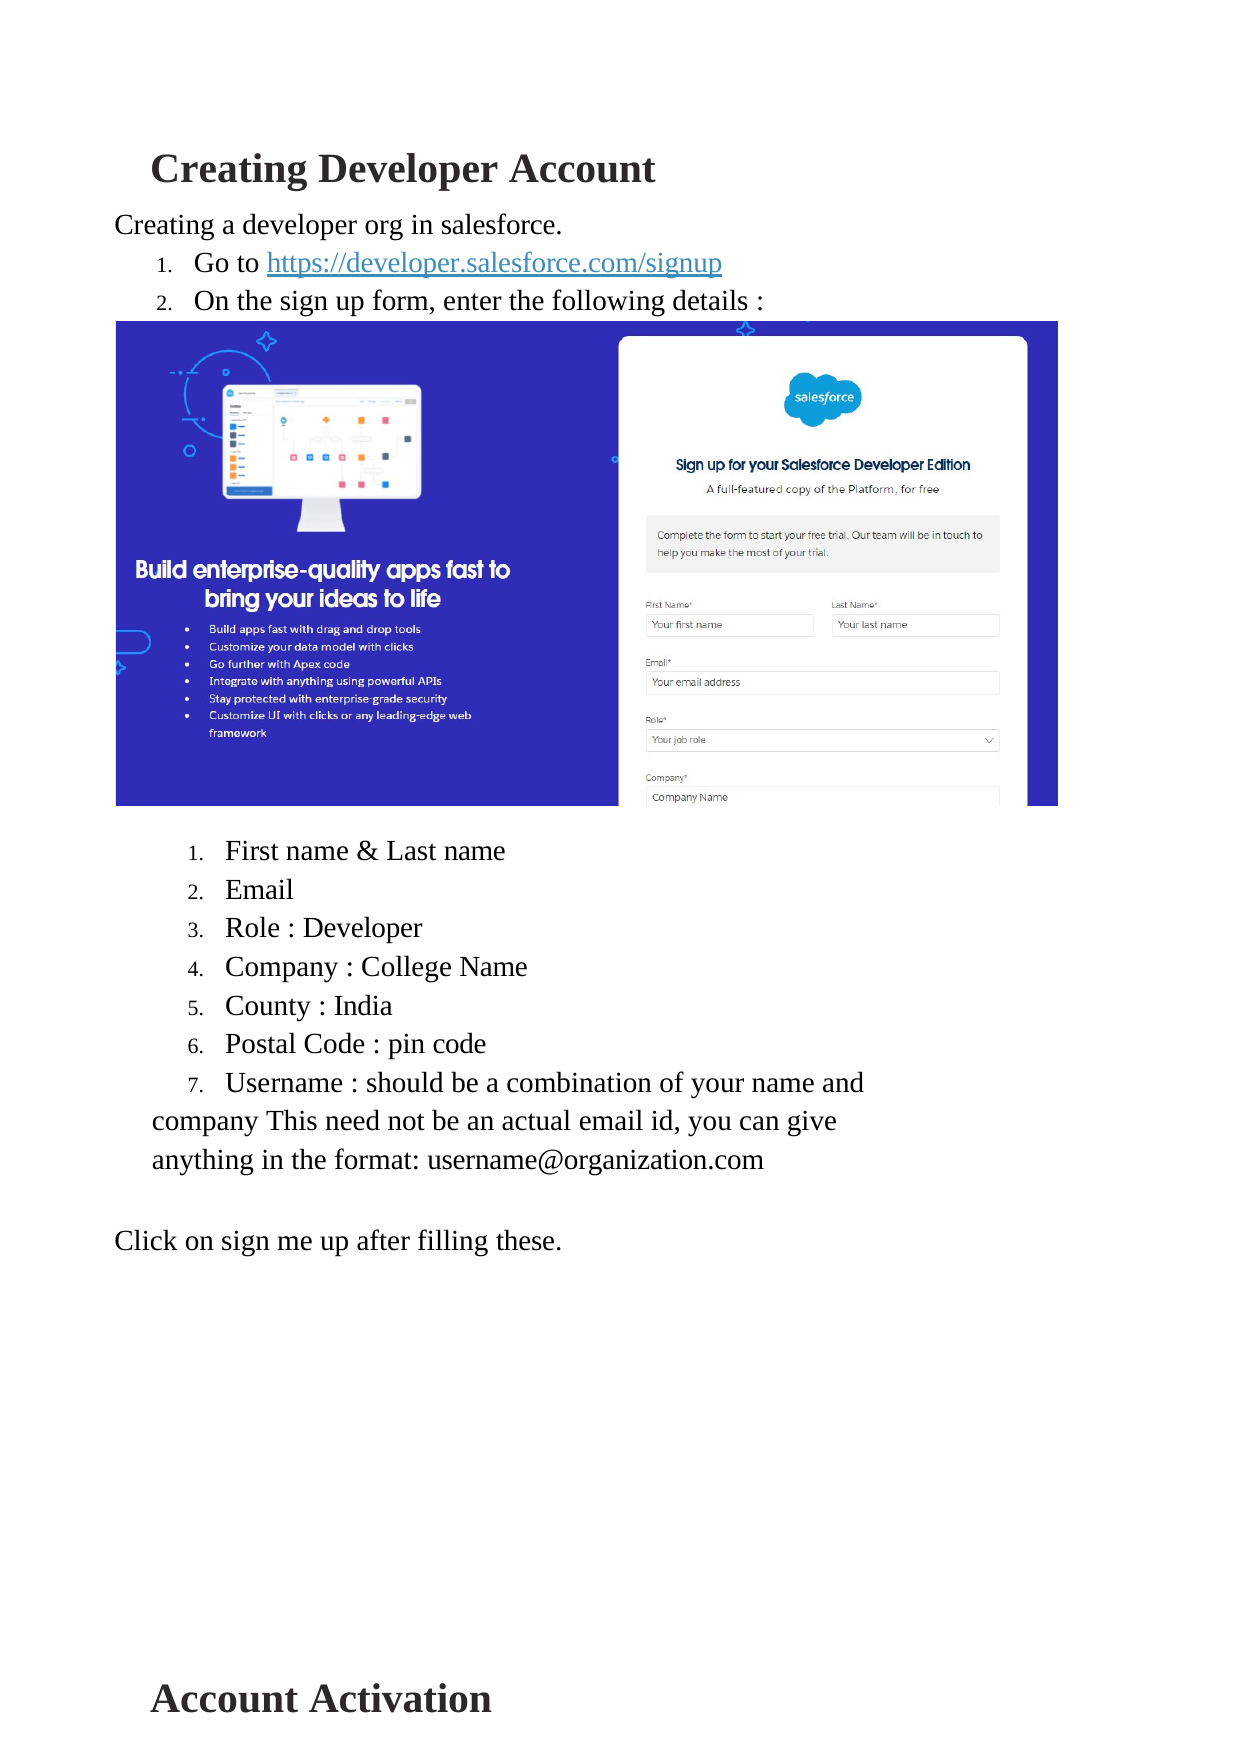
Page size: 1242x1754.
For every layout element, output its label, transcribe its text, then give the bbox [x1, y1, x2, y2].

list Role : Developer [187, 911, 1138, 944]
list Company : College Name [187, 949, 1138, 983]
list Postal Code : pin code [187, 1026, 1138, 1060]
picture [115, 321, 1058, 806]
list Email [187, 872, 1138, 906]
list Username : should be a combination of your name and company This need not be an actual email id, you can give anything in the format: username@organization.com [152, 1065, 871, 1175]
list First name & Last name [187, 833, 1138, 867]
list County : India [187, 988, 1138, 1021]
list On the sign up form, enter the following details : [156, 283, 1138, 317]
list Go to https://developer.salesforce.com/signup [156, 245, 1138, 278]
text Click on sign me up after filling these. [114, 1223, 1138, 1256]
subtitle Account Activation [150, 1674, 1138, 1722]
subtitle Creating Developer Account [150, 144, 1138, 192]
text Creating a developer org in salesforce. [114, 207, 1138, 241]
